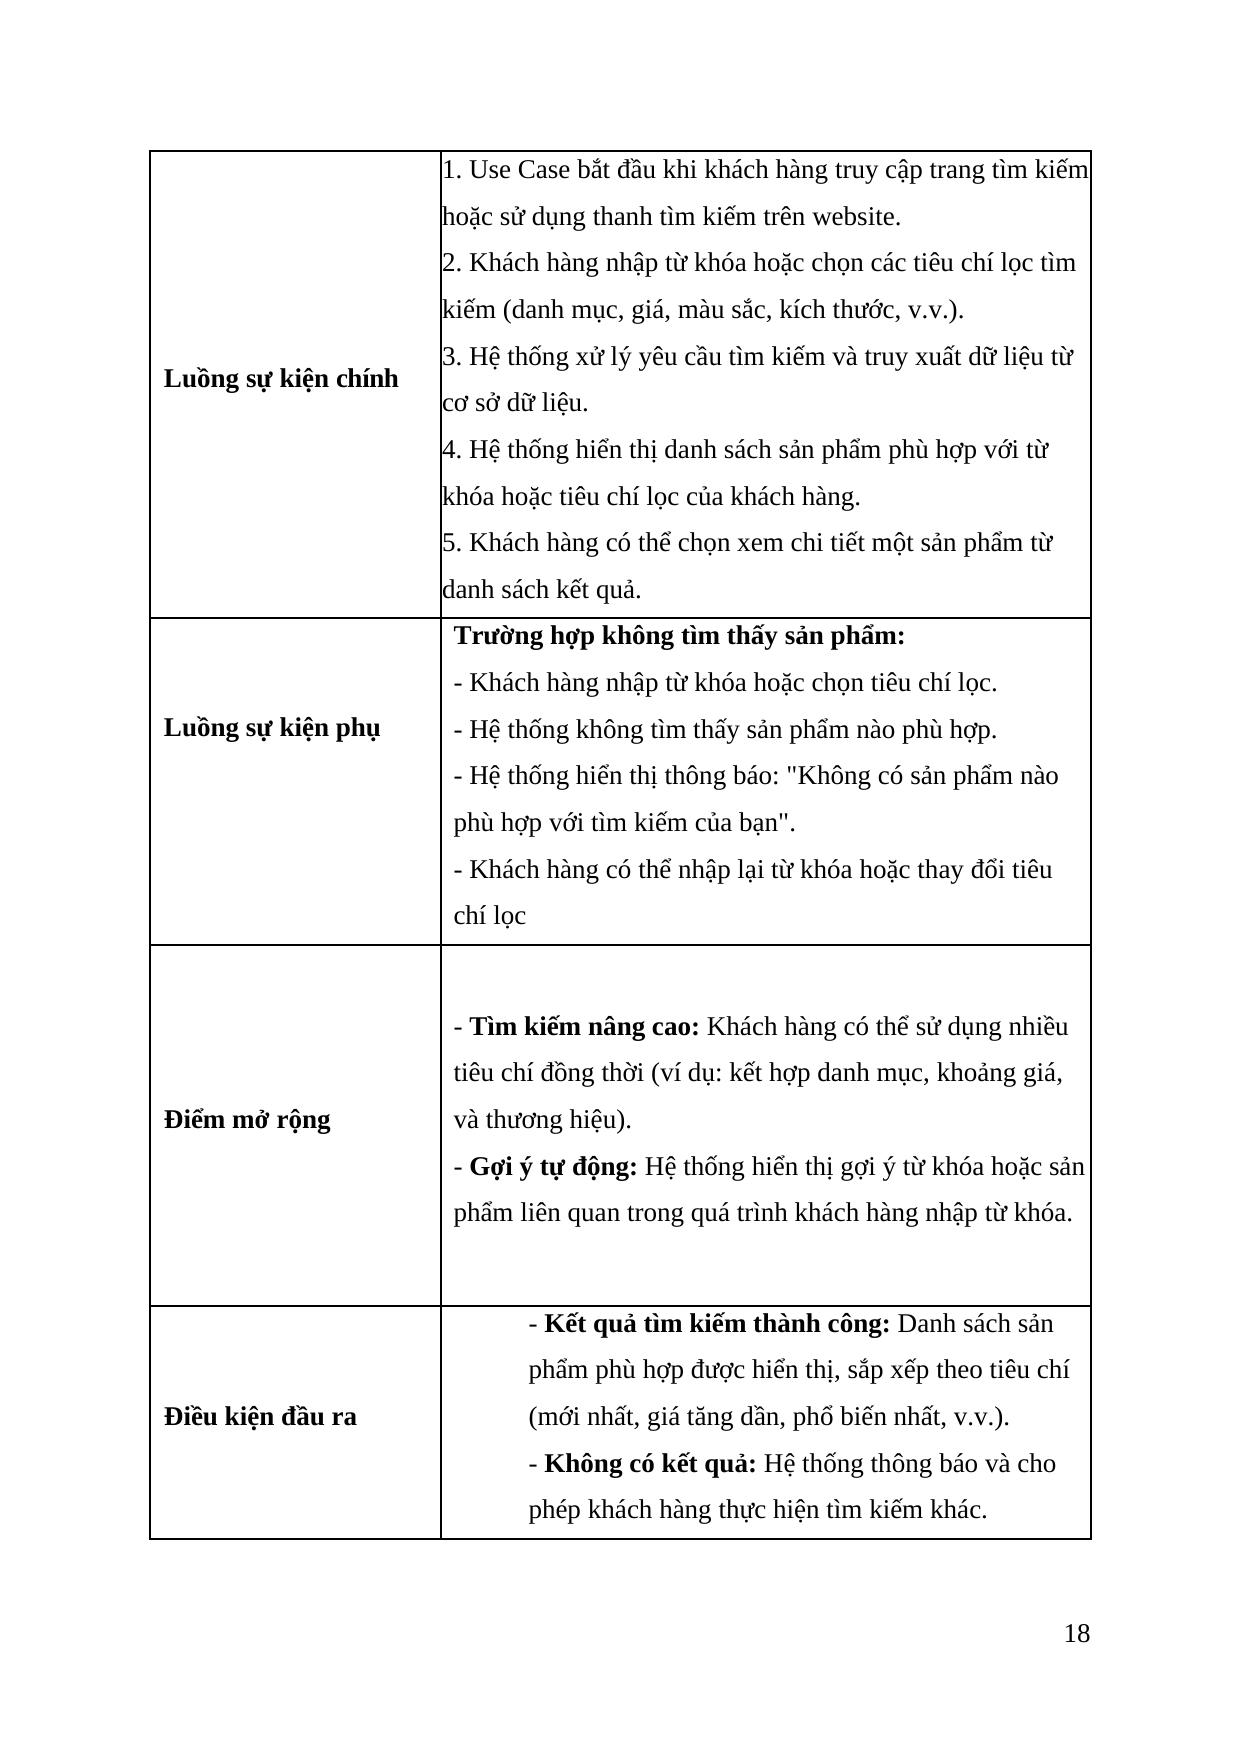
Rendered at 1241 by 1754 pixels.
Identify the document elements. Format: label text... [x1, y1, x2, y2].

table_cell Điểm mở rộng [151, 946, 440, 1304]
table_cell Luồng sự kiện chính [151, 152, 440, 617]
table_cell Điều kiện đầu ra [151, 1307, 440, 1538]
table_cell - Tìm kiếm nâng cao: Khách hàng có thể sử dụng nhiều tiêu chí đồng thời (ví dụ: kết hợp danh mục, khoảng giá, và thương hiệu). - Gợi ý tự động: Hệ thống hiển thị gợi ý từ khóa hoặc sản phẩm liên quan trong quá trình khách hàng nhập từ khóa. [442, 946, 1090, 1304]
table_cell Trường hợp không tìm thấy sản phẩm: - Khách hàng nhập từ khóa hoặc chọn tiêu chí lọc. - Hệ thống không tìm thấy sản phẩm nào phù hợp. - Hệ thống hiển thị thông báo: "Không có sản phẩm nào phù hợp với tìm kiếm của bạn". - Khách hàng có thể nhập lại từ khóa hoặc thay đổi tiêu chí lọc [442, 619, 1090, 944]
table_cell - Kết quả tìm kiếm thành công: Danh sách sản phẩm phù hợp được hiển thị, sắp xếp theo tiêu chí (mới nhất, giá tăng dần, phổ biến nhất, v.v.). - Không có kết quả: Hệ thống thông báo và cho phép khách hàng thực hiện tìm kiếm khác. [442, 1307, 1090, 1538]
table_cell 1. Use Case bắt đầu khi khách hàng truy cập trang tìm kiếm hoặc sử dụng thanh tìm kiếm trên website. 2. Khách hàng nhập từ khóa hoặc chọn các tiêu chí lọc tìm kiếm (danh mục, giá, màu sắc, kích thước, v.v.). 3. Hệ thống xử lý yêu cầu tìm kiếm và truy xuất dữ liệu từ cơ sở dữ liệu. 4. Hệ thống hiển thị danh sách sản phẩm phù hợp với từ khóa hoặc tiêu chí lọc của khách hàng. 5. Khách hàng có thể chọn xem chi tiết một sản phẩm từ danh sách kết quả. [442, 152, 1090, 617]
table_cell Luồng sự kiện phụ [151, 619, 440, 944]
